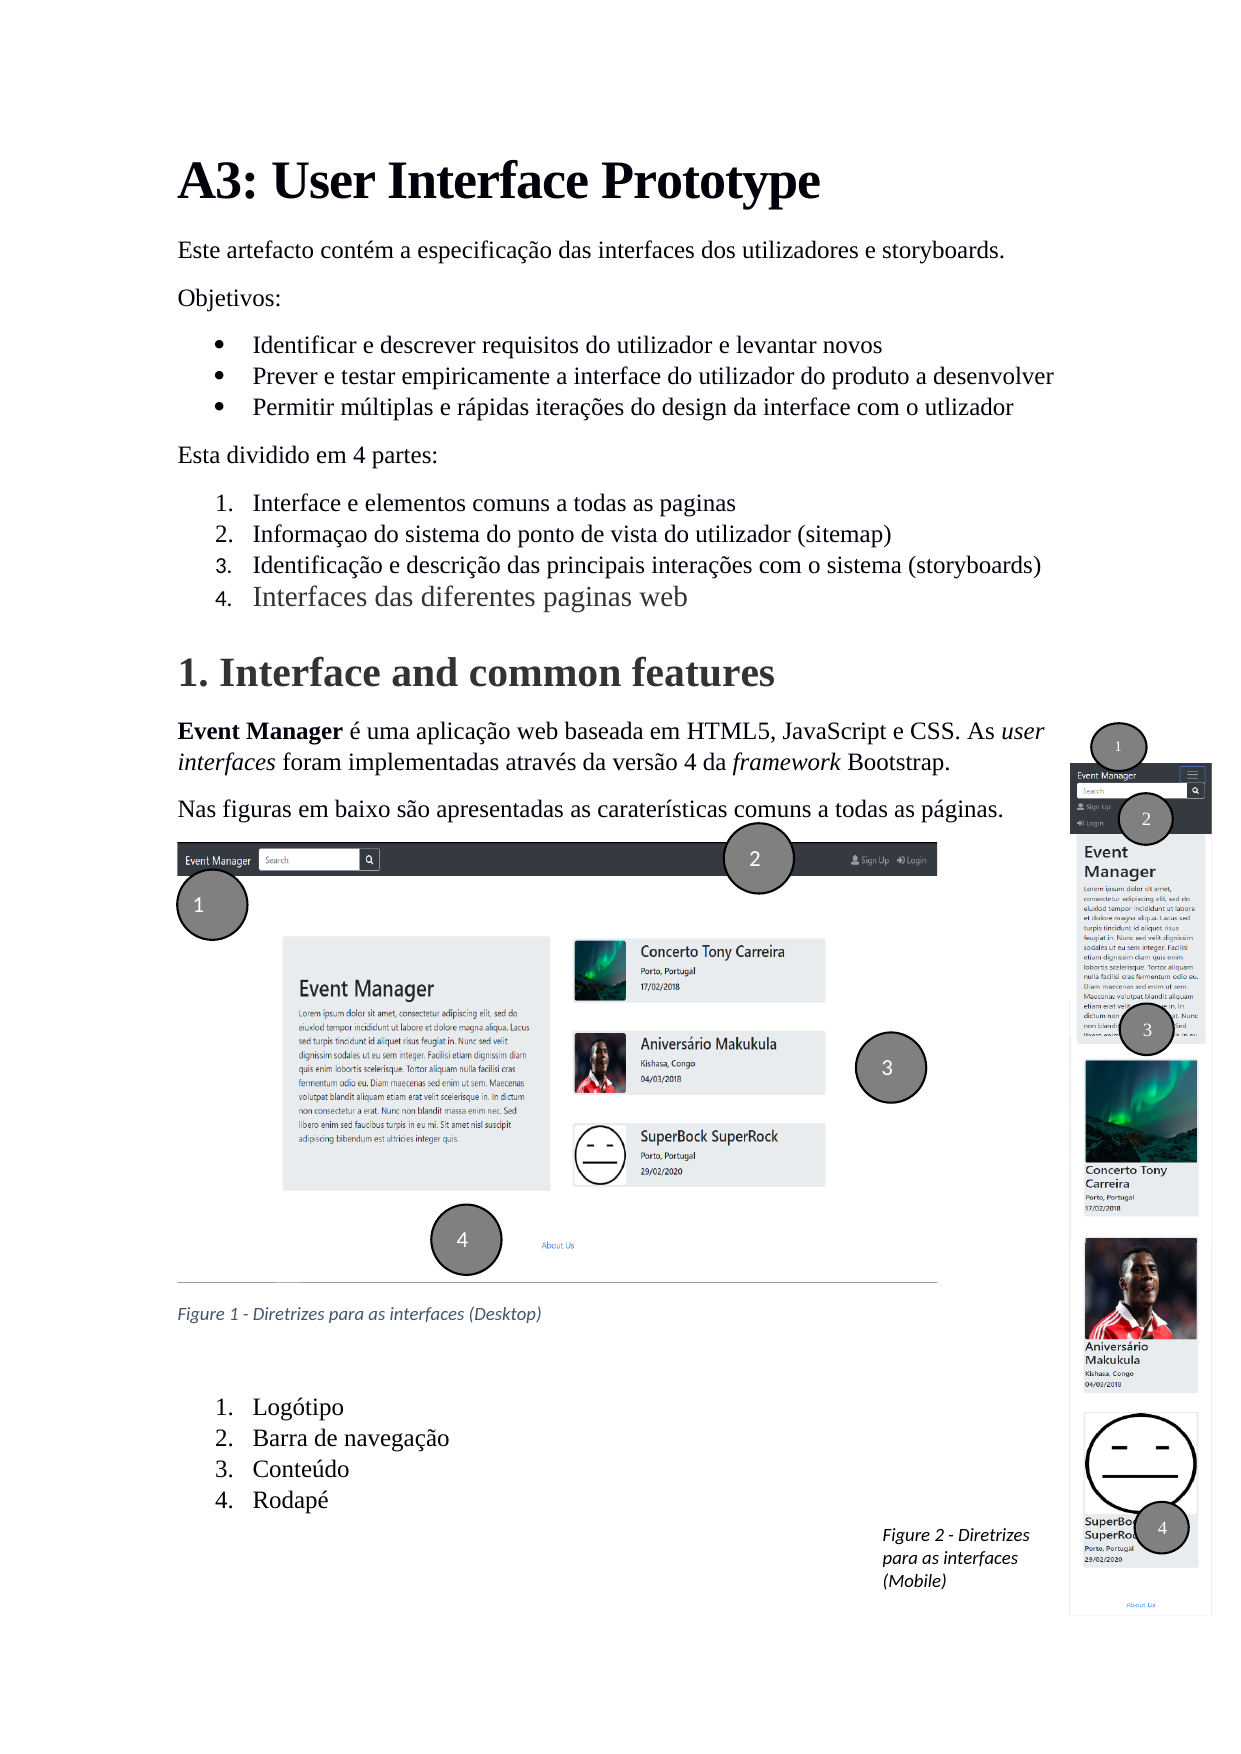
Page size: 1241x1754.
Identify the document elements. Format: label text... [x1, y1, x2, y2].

list Permitir múltiplas e rápidas iterações do design da interface com o utlizador [215, 392, 1063, 421]
text Esta dividido em 4 partes: [177, 440, 1063, 469]
list Identificar e descrever requisitos do utilizador e levantar novos [215, 330, 1063, 359]
list Prever e testar empiricamente a interface do utilizador do produto a desenvolver [215, 361, 1063, 390]
text Figure 1 - Diretrizes para as interfaces (Desktop) [177, 1302, 1063, 1325]
picture [177, 842, 938, 1283]
text Nas figuras em baixo são apresentadas as caraterísticas comuns a todas as páginas. [177, 794, 1063, 823]
title A3: User Interface Prototype [177, 148, 1063, 210]
list Interface e elementos comuns a todas as paginas [215, 488, 1063, 517]
text Event Manager é uma aplicação web baseada em HTML5, JavaScript e CSS. As user interfaces foram implementadas através da versão 4 da framework Bootstrap. [177, 716, 1063, 776]
text Este artefacto contém a especificação das interfaces dos utilizadores e storyboards. [177, 235, 1063, 264]
list Rodapé [215, 1486, 1063, 1514]
list Identificação e descrição das principais interações com o sistema (storyboards) [215, 550, 1063, 579]
list Logótipo [215, 1392, 1063, 1421]
text Objetivos: [177, 283, 1063, 311]
list Informaçao do sistema do ponto de vista do utilizador (sitemap) [215, 519, 1063, 548]
picture [1069, 763, 1212, 1616]
list Barra de navegação [215, 1423, 1063, 1452]
list Interfaces das diferentes paginas web [215, 579, 1063, 612]
subtitle 1. Interface and common features [177, 647, 1063, 695]
list Conteúdo [215, 1454, 1063, 1483]
